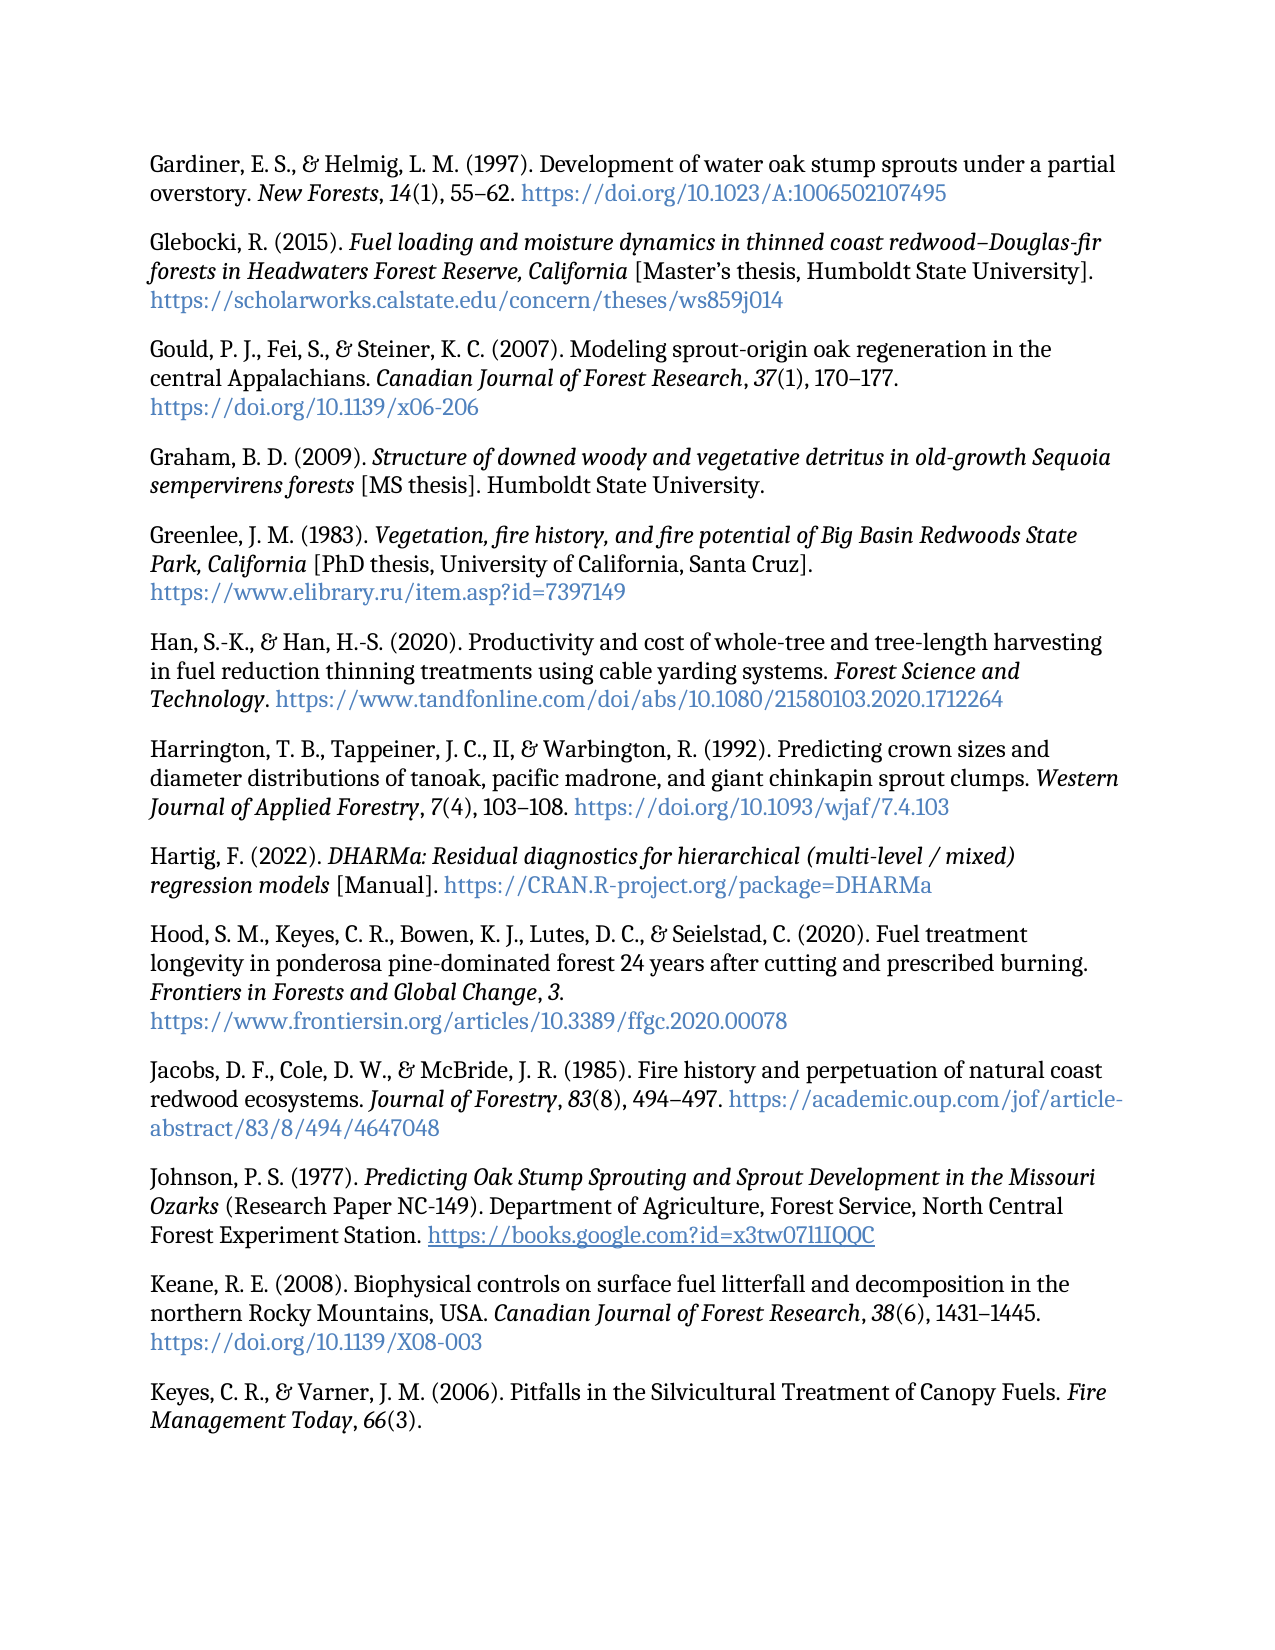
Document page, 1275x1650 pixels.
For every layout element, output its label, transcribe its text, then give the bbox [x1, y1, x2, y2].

text Jacobs, D. F., Cole, D. W., & McBride, J. R. (1985). Fire history and perpetuation of natural coast redwood ecosystems. Journal of Forestry, 83(8), 494–497. https://academic.oup.com/jof/article-abstract/83/8/494/4647048 [150, 1056, 1125, 1142]
text Harrington, T. B., Tappeiner, J. C., II, & Warbington, R. (1992). Predicting crown sizes and diameter distributions of tanoak, pacific madrone, and giant chinkapin sprout clumps. Western Journal of Applied Forestry, 7(4), 103–108. https://doi.org/10.1093/wjaf/7.4.103 [150, 735, 1125, 821]
text Johnson, P. S. (1977). Predicting Oak Stump Sprouting and Sprout Development in the Missouri Ozarks (Research Paper NC-149). Department of Agriculture, Forest Service, North Central Forest Experiment Station. https://books.google.com?id=x3tw07l1IQQC [150, 1163, 1125, 1249]
text Hartig, F. (2022). DHARMa: Residual diagnostics for hierarchical (multi-level / mixed) regression models [Manual]. https://CRAN.R-project.org/package=DHARMa [150, 842, 1125, 899]
text Graham, B. D. (2009). Structure of downed woody and vegetative detritus in old-growth Sequoia sempervirens forests [MS thesis]. Humboldt State University. [150, 442, 1125, 500]
text Hood, S. M., Keyes, C. R., Bowen, K. J., Lutes, D. C., & Seielstad, C. (2020). Fuel treatment longevity in ponderosa pine-dominated forest 24 years after cutting and prescribed burning. Frontiers in Forests and Global Change, 3. https://www.frontiersin.org/articles/10.3389/ffgc.2020.00078 [150, 920, 1125, 1035]
text Gould, P. J., Fei, S., & Steiner, K. C. (2007). Modeling sprout-origin oak regeneration in the central Appalachians. Canadian Journal of Forest Research, 37(1), 170–177. https://doi.org/10.1139/x06-206 [150, 335, 1125, 422]
text Glebocki, R. (2015). Fuel loading and moisture dynamics in thinned coast redwood–Douglas-fir forests in Headwaters Forest Reserve, California [Master’s thesis, Humboldt State University]. https://scholarworks.calstate.edu/concern/theses/ws859j014 [150, 228, 1125, 314]
text Keyes, C. R., & Varner, J. M. (2006). Pitfalls in the Silvicultural Treatment of Canopy Fuels. Fire Management Today, 66(3). [150, 1377, 1125, 1435]
text Greenlee, J. M. (1983). Vegetation, fire history, and fire potential of Big Basin Redwoods State Park, California [PhD thesis, University of California, Santa Cruz]. https://www.elibrary.ru/item.asp?id=7397149 [150, 521, 1125, 607]
text Gardiner, E. S., & Helmig, L. M. (1997). Development of water oak stump sprouts under a partial overstory. New Forests, 14(1), 55–62. https://doi.org/10.1023/A:1006502107495 [150, 150, 1125, 207]
text Keane, R. E. (2008). Biophysical controls on surface fuel litterfall and decomposition in the northern Rocky Mountains, USA. Canadian Journal of Forest Research, 38(6), 1431–1445. https://doi.org/10.1139/X08-003 [150, 1270, 1125, 1357]
text Han, S.-K., & Han, H.-S. (2020). Productivity and cost of whole-tree and tree-length harvesting in fuel reduction thinning treatments using cable yarding systems. Forest Science and Technology. https://www.tandfonline.com/doi/abs/10.1080/21580103.2020.1712264 [150, 628, 1125, 714]
